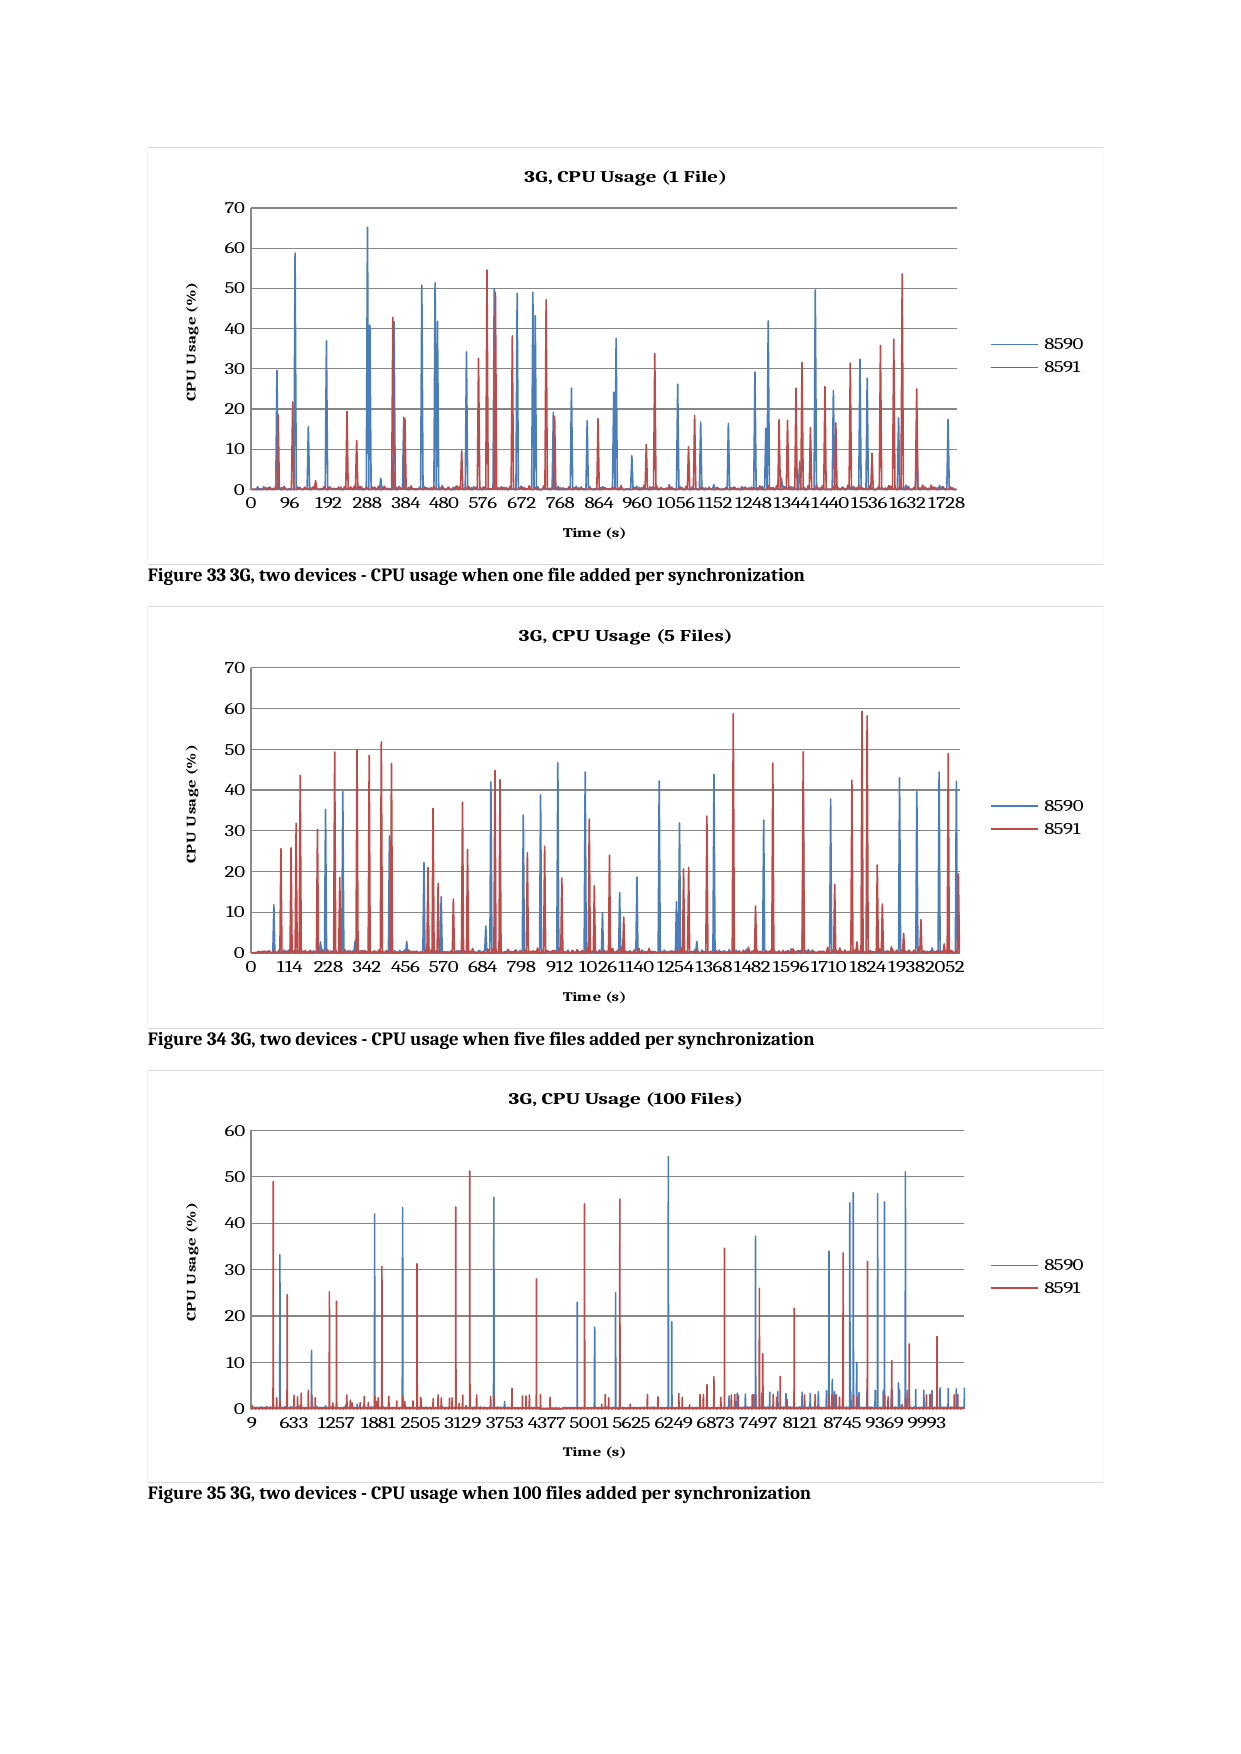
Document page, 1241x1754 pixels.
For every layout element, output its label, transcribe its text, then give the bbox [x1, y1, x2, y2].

text Figure 35 3G, two devices - CPU usage when 100 files added per synchronization [148, 1483, 1092, 1504]
text Figure 33 3G, two devices - CPU usage when one file added per synchronization [148, 565, 1092, 586]
text Figure 34 3G, two devices - CPU usage when five files added per synchronization [148, 1029, 1092, 1050]
